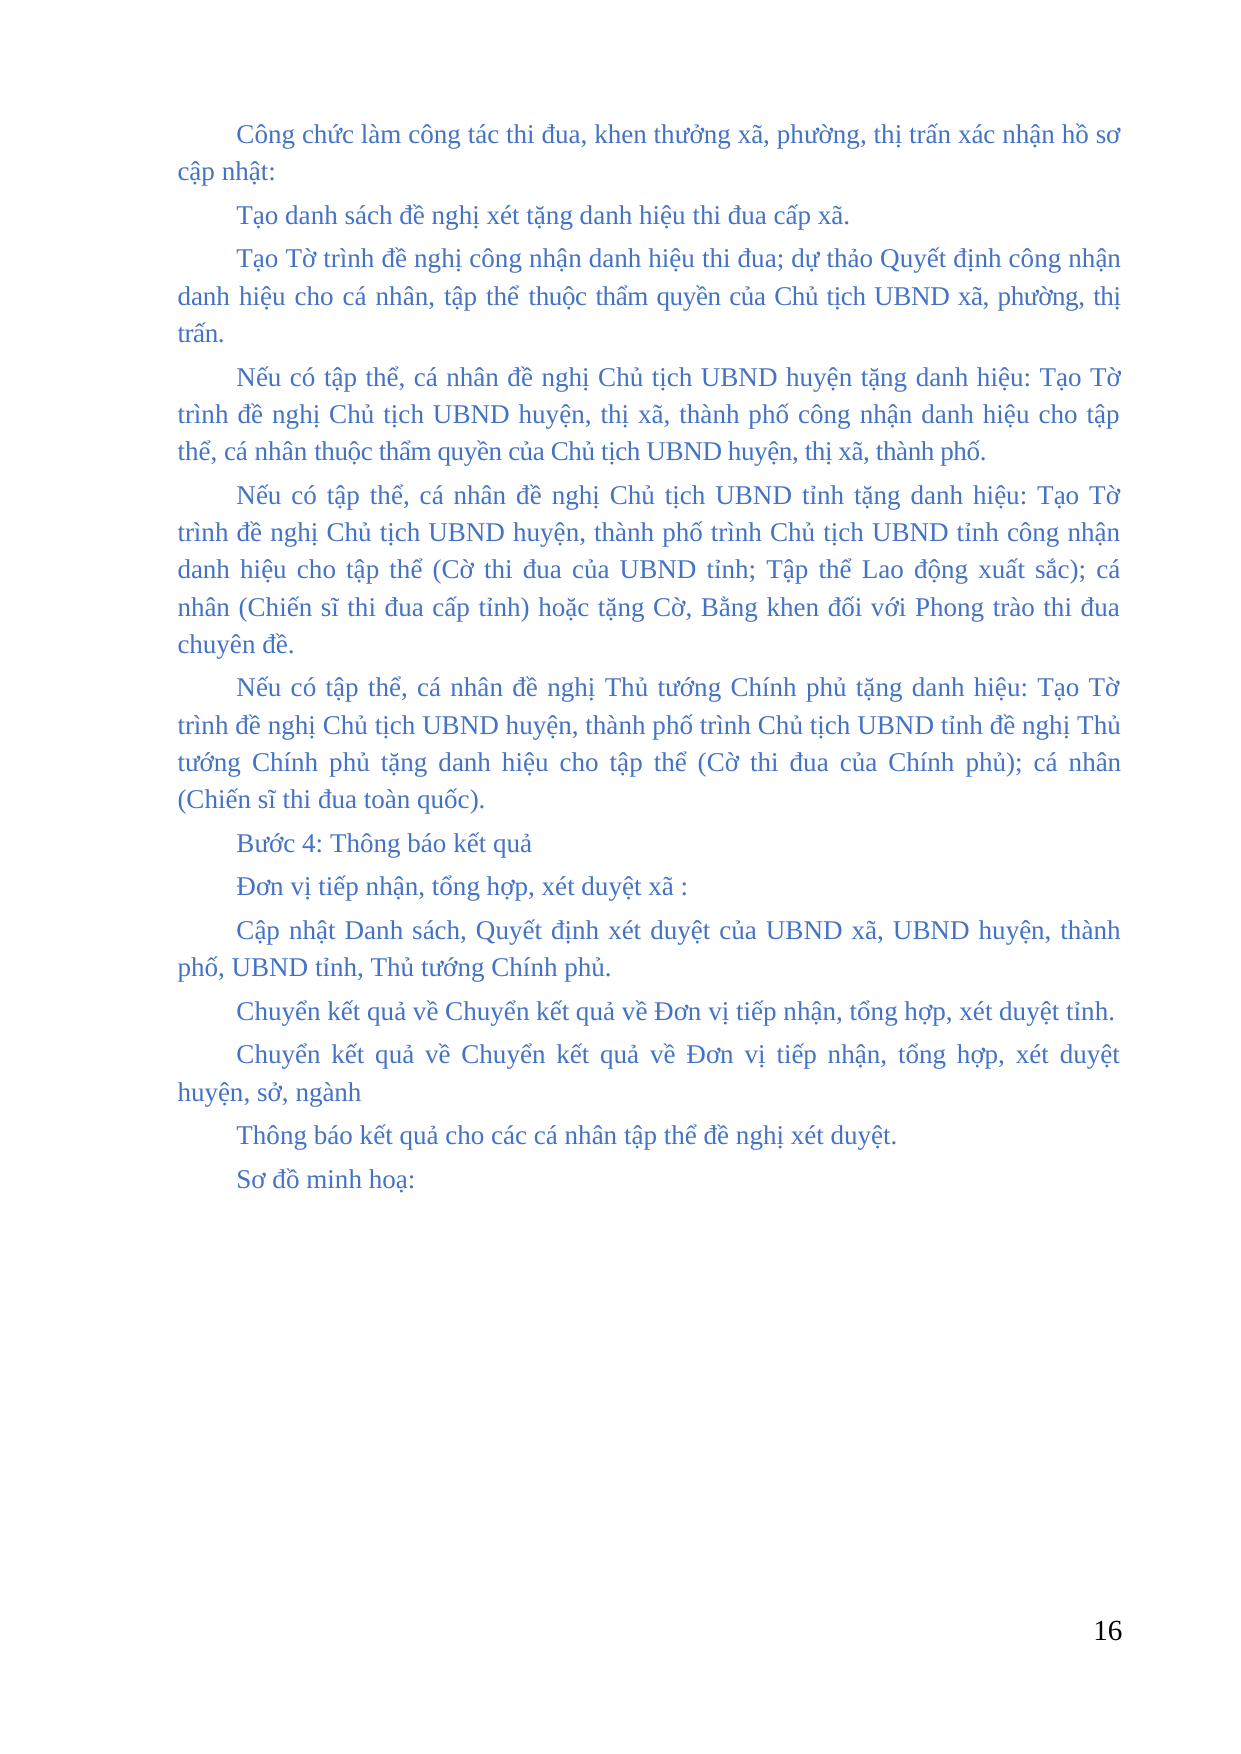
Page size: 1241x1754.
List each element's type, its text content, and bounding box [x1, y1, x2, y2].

text Chuyển kết quả về Chuyển kết quả về Đơn vị tiếp nhận, tổng hợp, xét duyệt tỉnh. [177, 995, 1122, 1026]
text Thông báo kết quả cho các cá nhân tập thể đề nghị xét duyệt. [177, 1119, 1122, 1150]
text Tạo danh sách đề nghị xét tặng danh hiệu thi đua cấp xã. [177, 199, 1122, 230]
text Tạo Tờ trình đề nghị công nhận danh hiệu thi đua; dự thảo Quyết định công nhận danh hiệu cho cá nhân, tập thể thuộc thẩm quyền của Chủ tịch UBND xã, phường, thị trấn. [177, 242, 1122, 348]
text Bước 4: Thông báo kết quả [177, 827, 1122, 858]
text Cập nhật Danh sách, Quyết định xét duyệt của UBND xã, UBND huyện, thành phố, UBND tỉnh, Thủ tướng Chính phủ. [177, 914, 1122, 982]
text Công chức làm công tác thi đua, khen thưởng xã, phường, thị trấn xác nhận hồ sơ cập nhật: [177, 118, 1122, 187]
text Đơn vị tiếp nhận, tổng hợp, xét duyệt xã : [177, 870, 1122, 902]
text Nếu có tập thể, cá nhân đề nghị Chủ tịch UBND huyện tặng danh hiệu: Tạo Tờ trình đề nghị Chủ tịch UBND huyện, thị xã, thành phố công nhận danh hiệu cho tập thể, cá nhân thuộc thẩm quyền của Chủ tịch UBND huyện, thị xã, thành phố. [177, 361, 1122, 466]
text Nếu có tập thể, cá nhân đề nghị Thủ tướng Chính phủ tặng danh hiệu: Tạo Tờ trình đề nghị Chủ tịch UBND huyện, thành phố trình Chủ tịch UBND tỉnh đề nghị Thủ tướng Chính phủ tặng danh hiệu cho tập thể (Cờ thi đua của Chính phủ); cá nhân (Chiến sĩ thi đua toàn quốc). [177, 671, 1122, 814]
text Nếu có tập thể, cá nhân đề nghị Chủ tịch UBND tỉnh tặng danh hiệu: Tạo Tờ trình đề nghị Chủ tịch UBND huyện, thành phố trình Chủ tịch UBND tỉnh công nhận danh hiệu cho tập thể (Cờ thi đua của UBND tỉnh; Tập thể Lao động xuất sắc); cá nhân (Chiến sĩ thi đua cấp tỉnh) hoặc tặng Cờ, Bằng khen đối với Phong trào thi đua chuyên đề. [177, 479, 1122, 659]
text Chuyển kết quả về Chuyển kết quả về Đơn vị tiếp nhận, tổng hợp, xét duyệt huyện, sở, ngành [177, 1038, 1122, 1107]
text Sơ đồ minh hoạ: [177, 1163, 1122, 1194]
